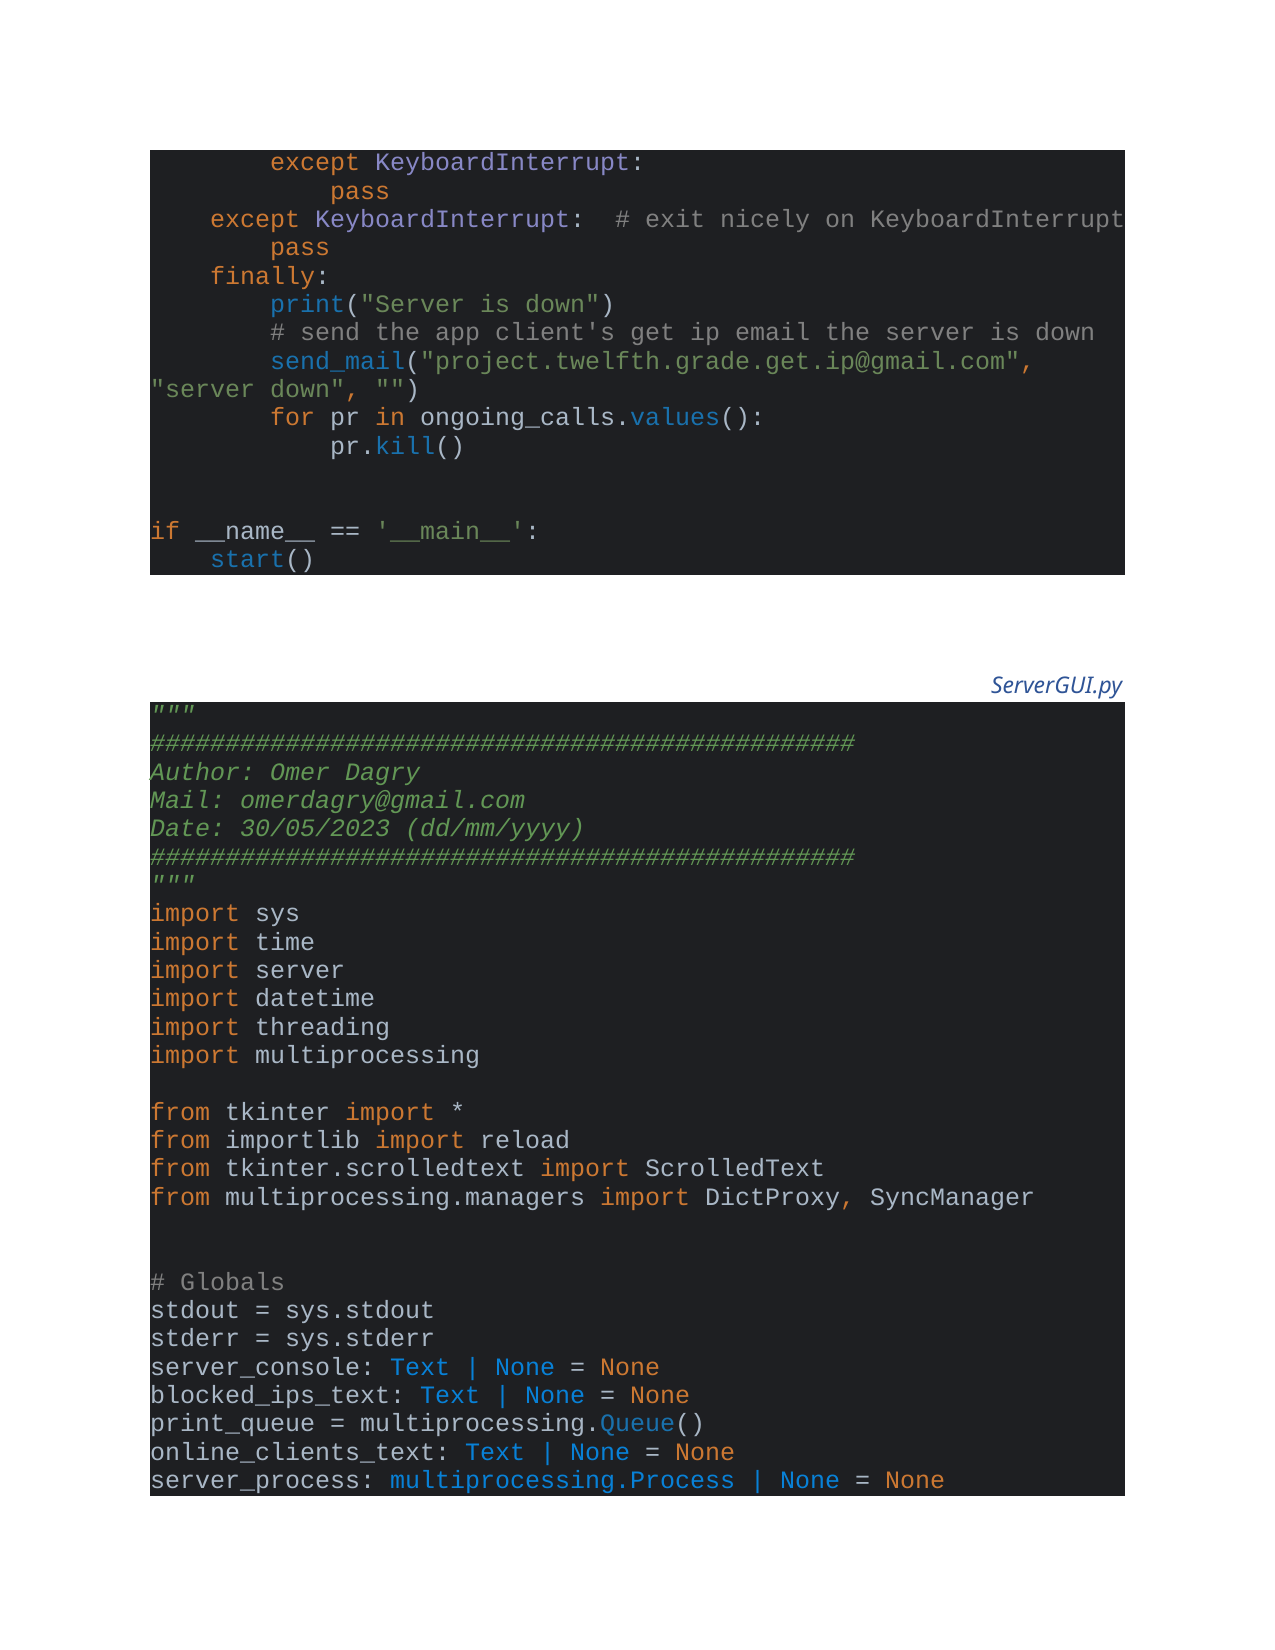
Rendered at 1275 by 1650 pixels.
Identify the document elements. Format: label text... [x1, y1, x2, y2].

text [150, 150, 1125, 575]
subtitle ServerGUI.py [150, 669, 1125, 700]
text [150, 702, 1125, 1496]
